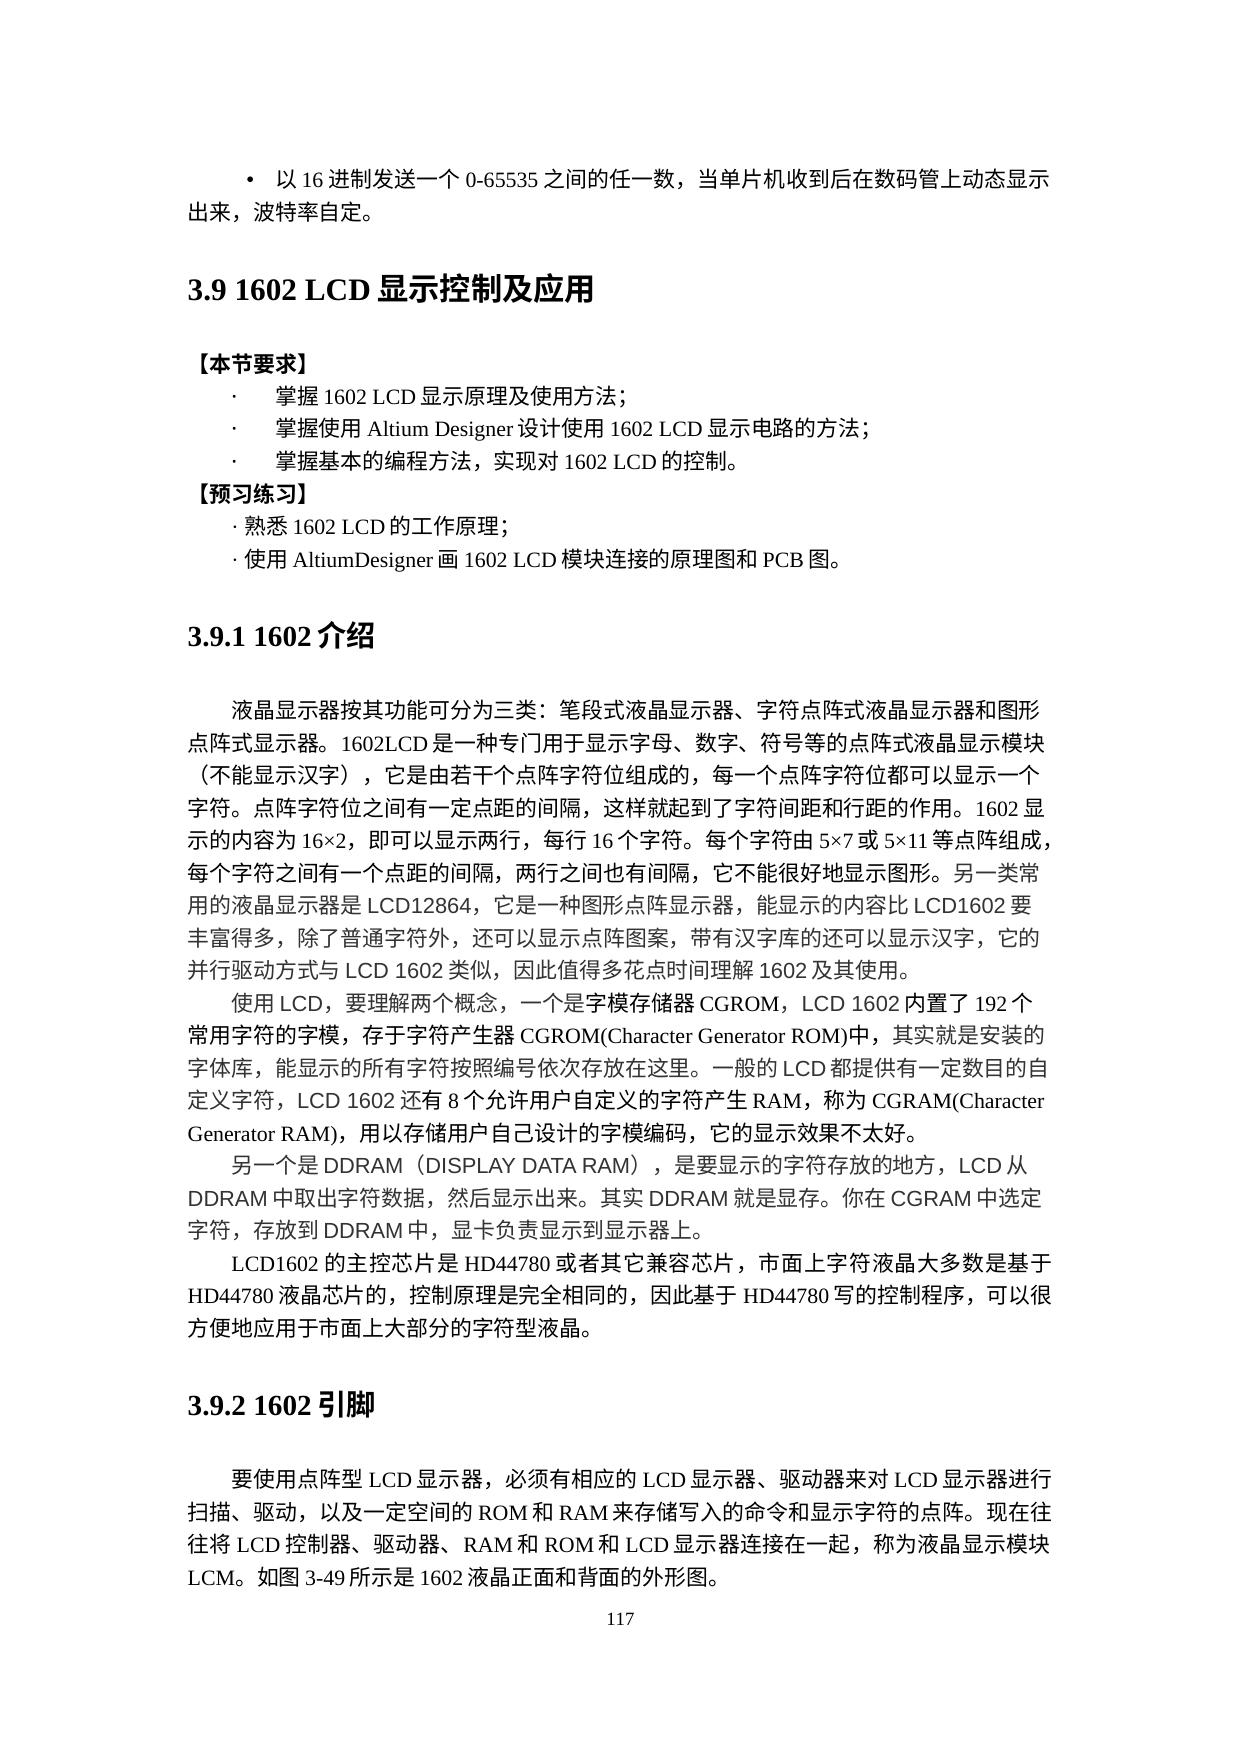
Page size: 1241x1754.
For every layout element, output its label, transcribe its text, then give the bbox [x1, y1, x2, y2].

list 掌握1602 LCD显示原理及使用方法； [231, 379, 1053, 411]
subtitle 3.9.2 1602引脚 [187, 1370, 1053, 1435]
list 掌握基本的编程方法，实现对1602 LCD的控制。 [231, 444, 1053, 476]
text 【本节要求】 [187, 346, 1053, 379]
subtitle 3.9.1 1602介绍 [187, 601, 1053, 666]
text 另一个是DDRAM（DISPLAY DATA RAM），是要显示的字符存放的地方，LCD从DDRAM中取出字符数据，然后显示出来。其实DDRAM就是显存。你在CGRAM中选定字符，存放到DDRAM中，显卡负责显示到显示器上。 [187, 1148, 1053, 1245]
text 要使用点阵型LCD显示器，必须有相应的LCD显示器、驱动器来对LCD显示器进行扫描、驱动，以及一定空间的ROM和RAM来存储写入的命令和显示字符的点阵。现在往往将LCD控制器、驱动器、RAM和ROM和LCD显示器连接在一起，称为液晶显示模块LCM。如图3-49所示是1602液晶正面和背面的外形图。 [187, 1462, 1053, 1592]
text · 使用AltiumDesigner画1602 LCD模块连接的原理图和PCB图。 [187, 541, 1053, 574]
list 以16进制发送一个0-65535之间的任一数，当单片机收到后在数码管上动态显示出来，波特率自定。 [187, 162, 1053, 227]
text 使用LCD，要理解两个概念，一个是字模存储器CGROM，LCD 1602内置了192个常用字符的字模，存于字符产生器CGROM(Character Generator ROM)中，其实就是安装的字体库，能显示的所有字符按照编号依次存放在这里。一般的LCD都提供有一定数目的自定义字符，LCD 1602还有8个允许用户自定义的字符产生RAM，称为CGRAM(Character Generator RAM)，用以存储用户自己设计的字模编码，它的显示效果不太好。 [187, 985, 1053, 1148]
text · 熟悉1602 LCD的工作原理； [187, 509, 1053, 541]
subtitle 3.9 1602 LCD显示控制及应用 [187, 254, 1053, 319]
text LCD1602的主控芯片是HD44780或者其它兼容芯片，市面上字符液晶大多数是基于HD44780液晶芯片的，控制原理是完全相同的，因此基于HD44780写的控制程序，可以很方便地应用于市面上大部分的字符型液晶。 [187, 1245, 1053, 1343]
text 液晶显示器按其功能可分为三类：笔段式液晶显示器、字符点阵式液晶显示器和图形点阵式显示器。1602LCD是一种专门用于显示字母、数字、符号等的点阵式液晶显示模块（不能显示汉字），它是由若干个点阵字符位组成的，每一个点阵字符位都可以显示一个字符。点阵字符位之间有一定点距的间隔，这样就起到了字符间距和行距的作用。1602显示的内容为16×2，即可以显示两行，每行16个字符。每个字符由5×7或5×11等点阵组成，每个字符之间有一个点距的间隔，两行之间也有间隔，它不能很好地显示图形。另一类常用的液晶显示器是LCD12864，它是一种图形点阵显示器，能显示的内容比LCD1602要丰富得多，除了普通字符外，还可以显示点阵图案，带有汉字库的还可以显示汉字，它的并行驱动方式与LCD 1602类似，因此值得多花点时间理解1602及其使用。 [187, 693, 1053, 985]
text 【预习练习】 [187, 476, 1053, 509]
list 掌握使用Altium Designer设计使用1602 LCD显示电路的方法； [231, 411, 1053, 444]
